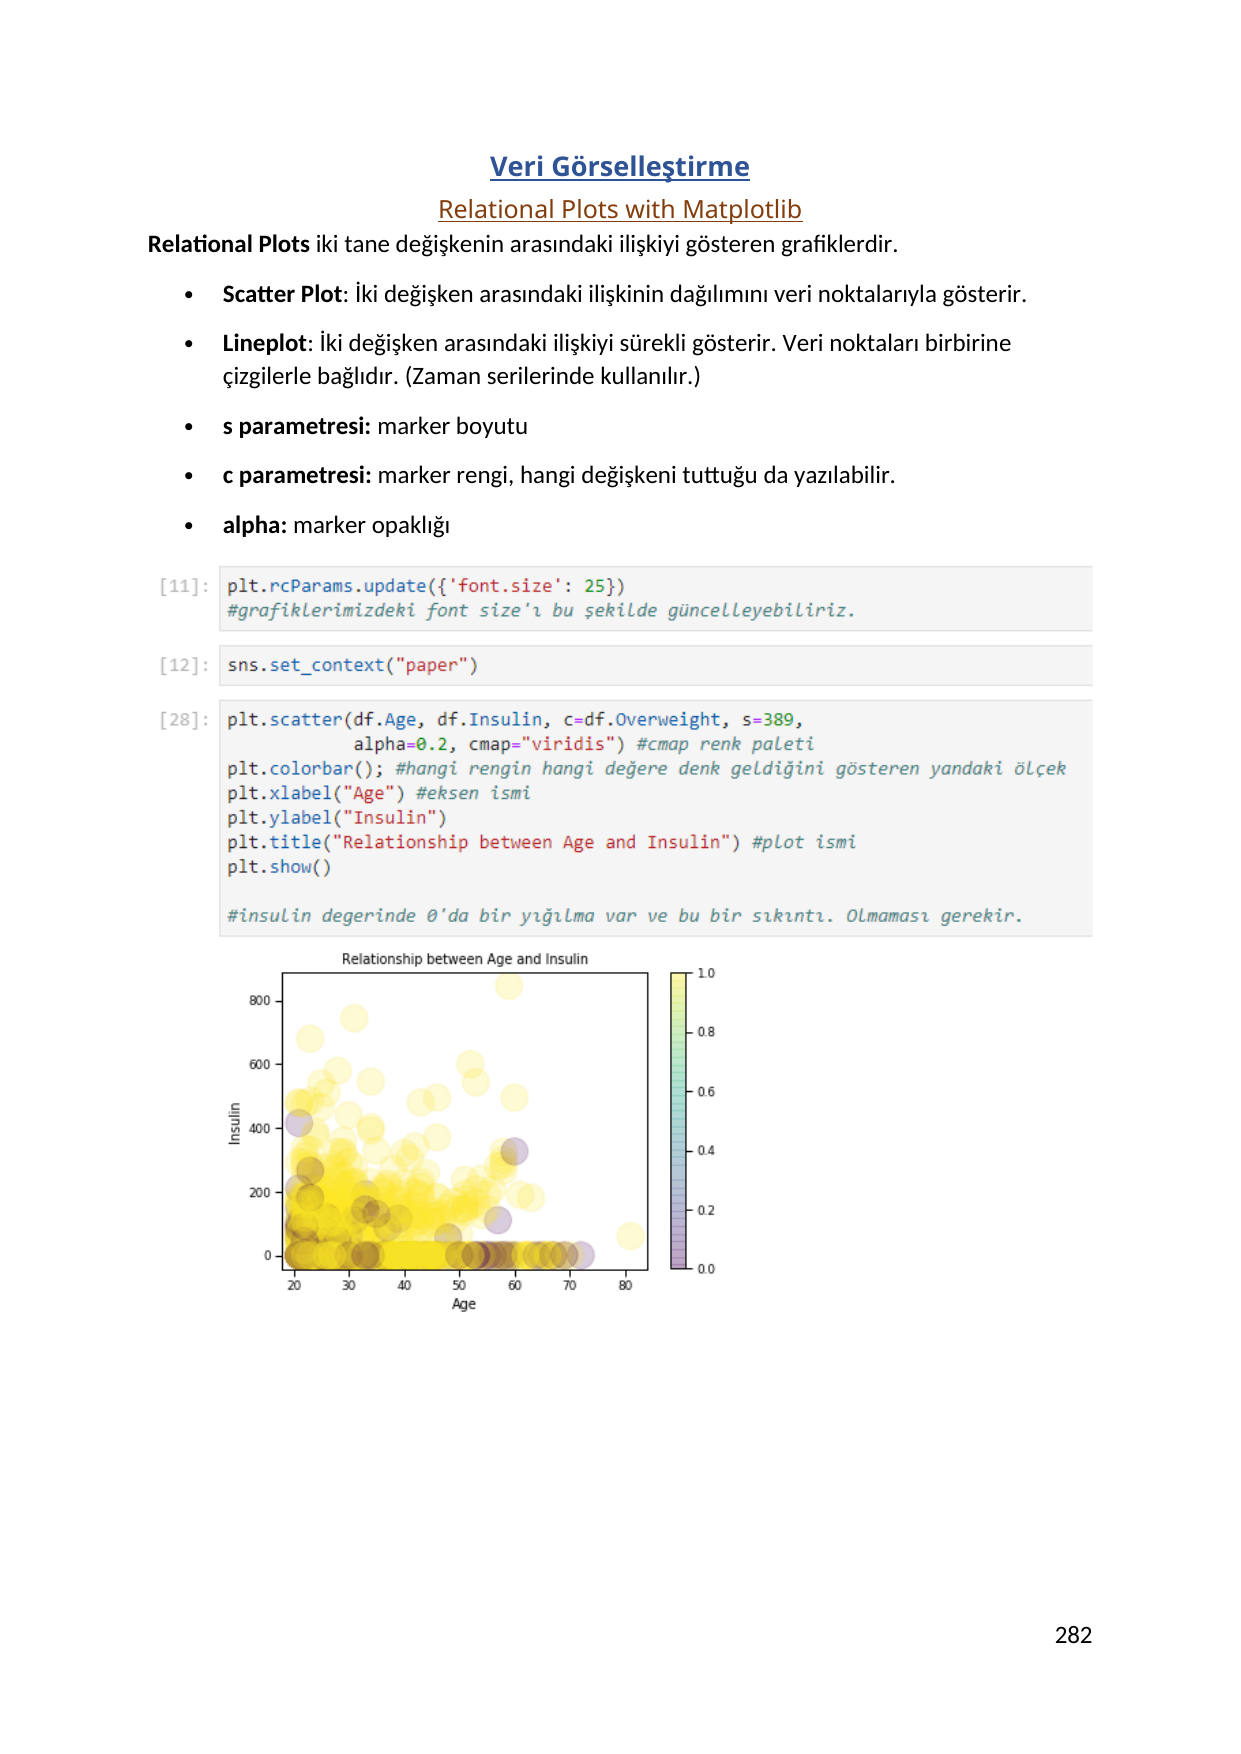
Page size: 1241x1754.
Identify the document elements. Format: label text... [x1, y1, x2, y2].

list Scatter Plot: İki değişken arasındaki ilişkinin dağılımını veri noktalarıyla gösterir. [185, 278, 1092, 308]
list s parametresi: marker boyutu [185, 410, 1092, 441]
subtitle Relational Plots with Matplotlib [148, 192, 1092, 226]
text Relational Plots iki tane değişkenin arasındaki ilişkiyi gösteren grafiklerdir. [148, 228, 1092, 259]
list Lineplot: İki değişken arasındaki ilişkiyi sürekli gösterir. Veri noktaları birbirine çizgilerle bağlıdır. (Zaman serilerinde kullanılır.) [185, 328, 1092, 391]
list c parametresi: marker rengi, hangi değişkeni tuttuğu da yazılabilir. [185, 460, 1092, 490]
list alpha: marker opaklığı [185, 509, 1092, 540]
picture [147, 558, 1093, 1331]
subtitle Veri Görselleştirme [148, 148, 1092, 184]
